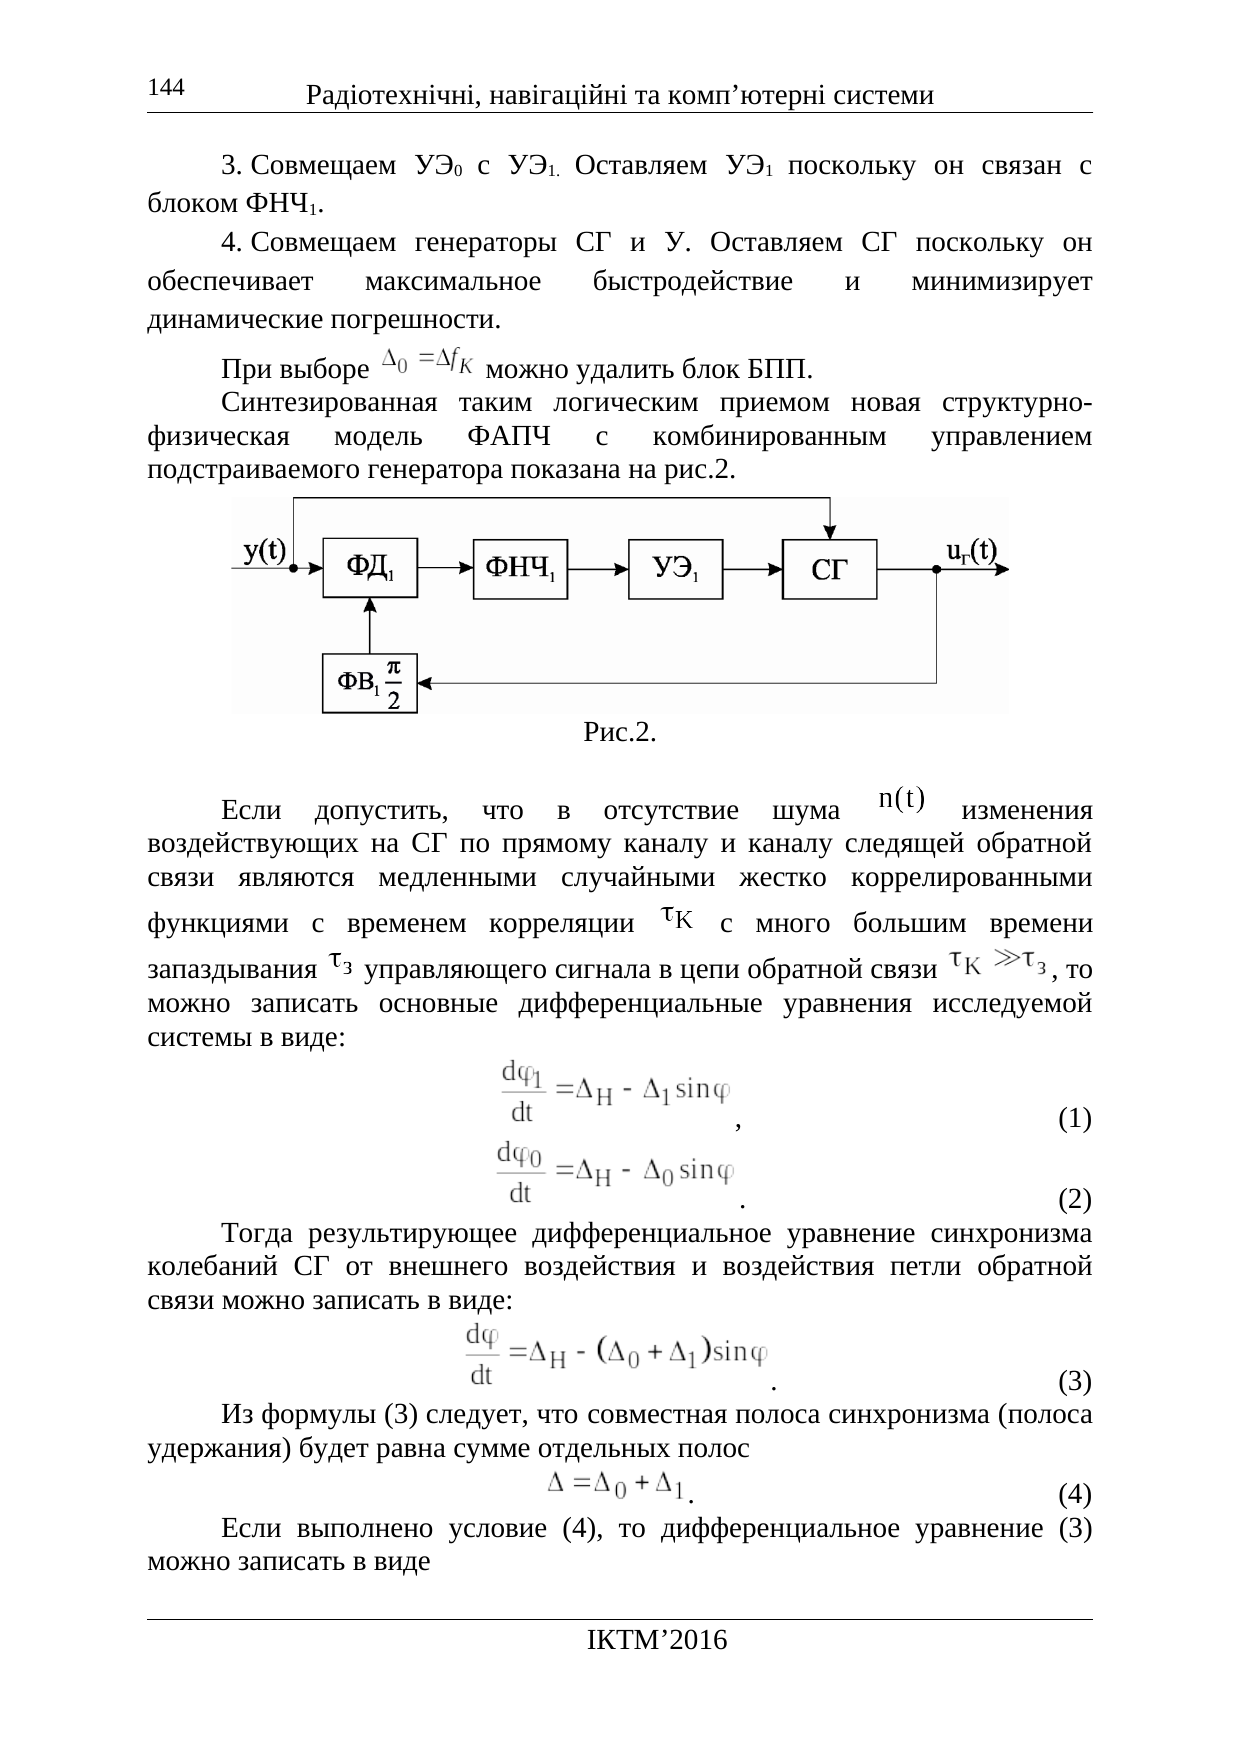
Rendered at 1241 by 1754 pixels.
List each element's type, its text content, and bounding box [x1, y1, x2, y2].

text . (2) [147, 1133, 1093, 1215]
text . (3) [147, 1315, 1093, 1397]
text Если выполнено условие (4), то дифференциальное уравнение (3) можно записать в виде [147, 1510, 1093, 1577]
text . (4) [147, 1464, 1093, 1510]
list Совмещаем генераторы СГ и У. Оставляем СГ поскольку он обеспечивает максимальное быстродействие и минимизирует динамические погрешности. [147, 224, 1093, 335]
text Если допустить, что в отсутствие шума изменения воздействующих на СГ по прямому каналу и каналу следящей обратной связи являются медленными случайными жестко коррелированными функциями с временем корреляции с много большим времени запаздывания управляющего сигнала в цепи обратной связи , то можно записать основные дифференциальные уравнения исследуемой системы в виде: [147, 781, 1093, 1052]
text Синтезированная таким логическим приемом новая структурно-физическая модель ФАПЧ с комбинированным управлением подстраиваемого генератора показана на рис.2. [147, 384, 1093, 485]
list Совмещаем УЭ0 с УЭ1. Оставляем УЭ1 поскольку он связан с блоком ФНЧ1. [147, 147, 1093, 219]
text Из формулы (3) следует, что совместная полоса синхронизма (полоса удержания) будет равна сумме отдельных полос [147, 1397, 1093, 1464]
text , (1) [147, 1052, 1093, 1133]
text Рис.2. [147, 714, 1093, 747]
picture [231, 497, 1009, 714]
text Тогда результирующее дифференциальное уравнение синхронизма колебаний СГ от внешнего воздействия и воздействия петли обратной связи можно записать в виде: [147, 1215, 1093, 1315]
text При выборе можно удалить блок БПП. [147, 340, 1093, 384]
